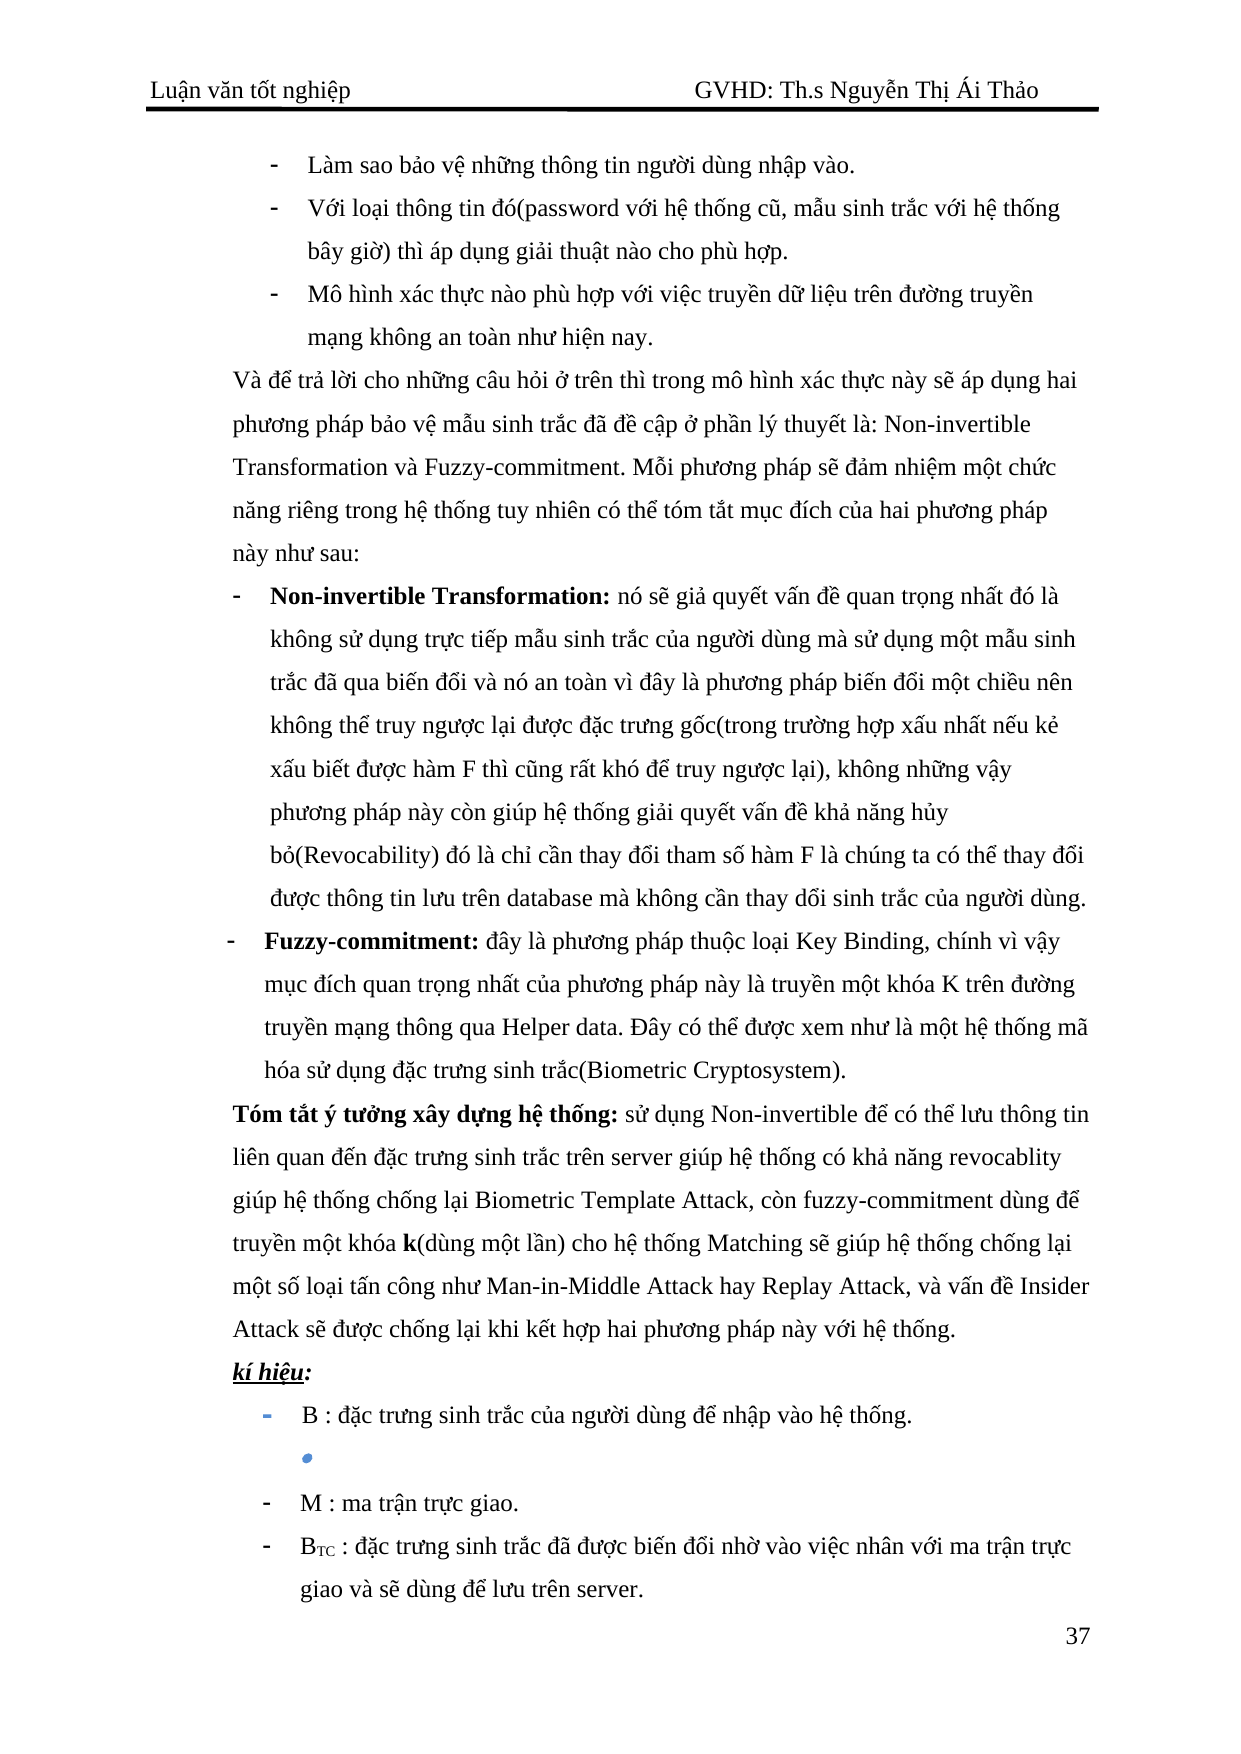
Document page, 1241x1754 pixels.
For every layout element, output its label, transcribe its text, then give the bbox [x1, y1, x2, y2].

list Và để trả lời cho những câu hỏi ở trên thì trong mô hình xác thực này sẽ áp dụng hai phương pháp bảo vệ mẫu sinh trắc đã đề cập ở phần lý thuyết là: Non-invertible Transformation và Fuzzy-commitment. Mỗi phương pháp sẽ đảm nhiệm một chức năng riêng trong hệ thống tuy nhiên có thể tóm tắt mục đích của hai phương pháp này như sau: [232, 366, 1090, 567]
list M : ma trận trực giao. [262, 1488, 1090, 1517]
list Mô hình xác thực nào phù hợp với việc truyền dữ liệu trên đường truyền mạng không an toàn như hiện nay. [270, 279, 1090, 351]
list Tóm tắt ý tưởng xây dựng hệ thống: sử dụng Non-invertible để có thể lưu thông tin liên quan đến đặc trưng sinh trắc trên server giúp hệ thống có khả năng revocablity giúp hệ thống chống lại Biometric Template Attack, còn fuzzy-commitment dùng để truyền một khóa k(dùng một lần) cho hệ thống Matching sẽ giúp hệ thống chống lại một số loại tấn công như Man-in-Middle Attack hay Replay Attack, và vấn đề Insider Attack sẽ được chống lại khi kết hợp hai phương pháp này với hệ thống. kí hiệu: [232, 1099, 1090, 1386]
list Với loại thông tin đó(password với hệ thống cũ, mẫu sinh trắc với hệ thống bây giờ) thì áp dụng giải thuật nào cho phù hợp. [270, 193, 1090, 265]
list Non-invertible Transformation: nó sẽ giả quyết vấn đề quan trọng nhất đó là không sử dụng trực tiếp mẫu sinh trắc của người dùng mà sử dụng một mẫu sinh trắc đã qua biến đổi và nó an toàn vì đây là phương pháp biến đổi một chiều nên không thể truy ngược lại được đặc trưng gốc(trong trường hợp xấu nhất nếu kẻ xấu biết được hàm F thì cũng rất khó để truy ngược lại), không những vậy phương pháp này còn giúp hệ thống giải quyết vấn đề khả năng hủy bỏ(Revocability) đó là chỉ cần thay đổi tham số hàm F là chúng ta có thể thay đổi được thông tin lưu trên database mà không cần thay dổi sinh trắc của người dùng. [232, 581, 1090, 912]
list Làm sao bảo vệ những thông tin người dùng nhập vào. [270, 150, 1090, 179]
list Fuzzy-commitment: đây là phương pháp thuộc loại Key Binding, chính vì vậy mục đích quan trọng nhất của phương pháp này là truyền một khóa K trên đường truyền mạng thông qua Helper data. Đây có thể được xem như là một hệ thống mã hóa sử dụng đặc trưng sinh trắc(Biometric Cryptosystem). [227, 926, 1090, 1084]
list B : đặc trưng sinh trắc của người dùng để nhập vào hệ thống. [262, 1401, 1090, 1430]
list BTC : đặc trưng sinh trắc đã được biến đổi nhờ vào việc nhân với ma trận trực giao và sẽ dùng để lưu trên server. [262, 1531, 1090, 1603]
